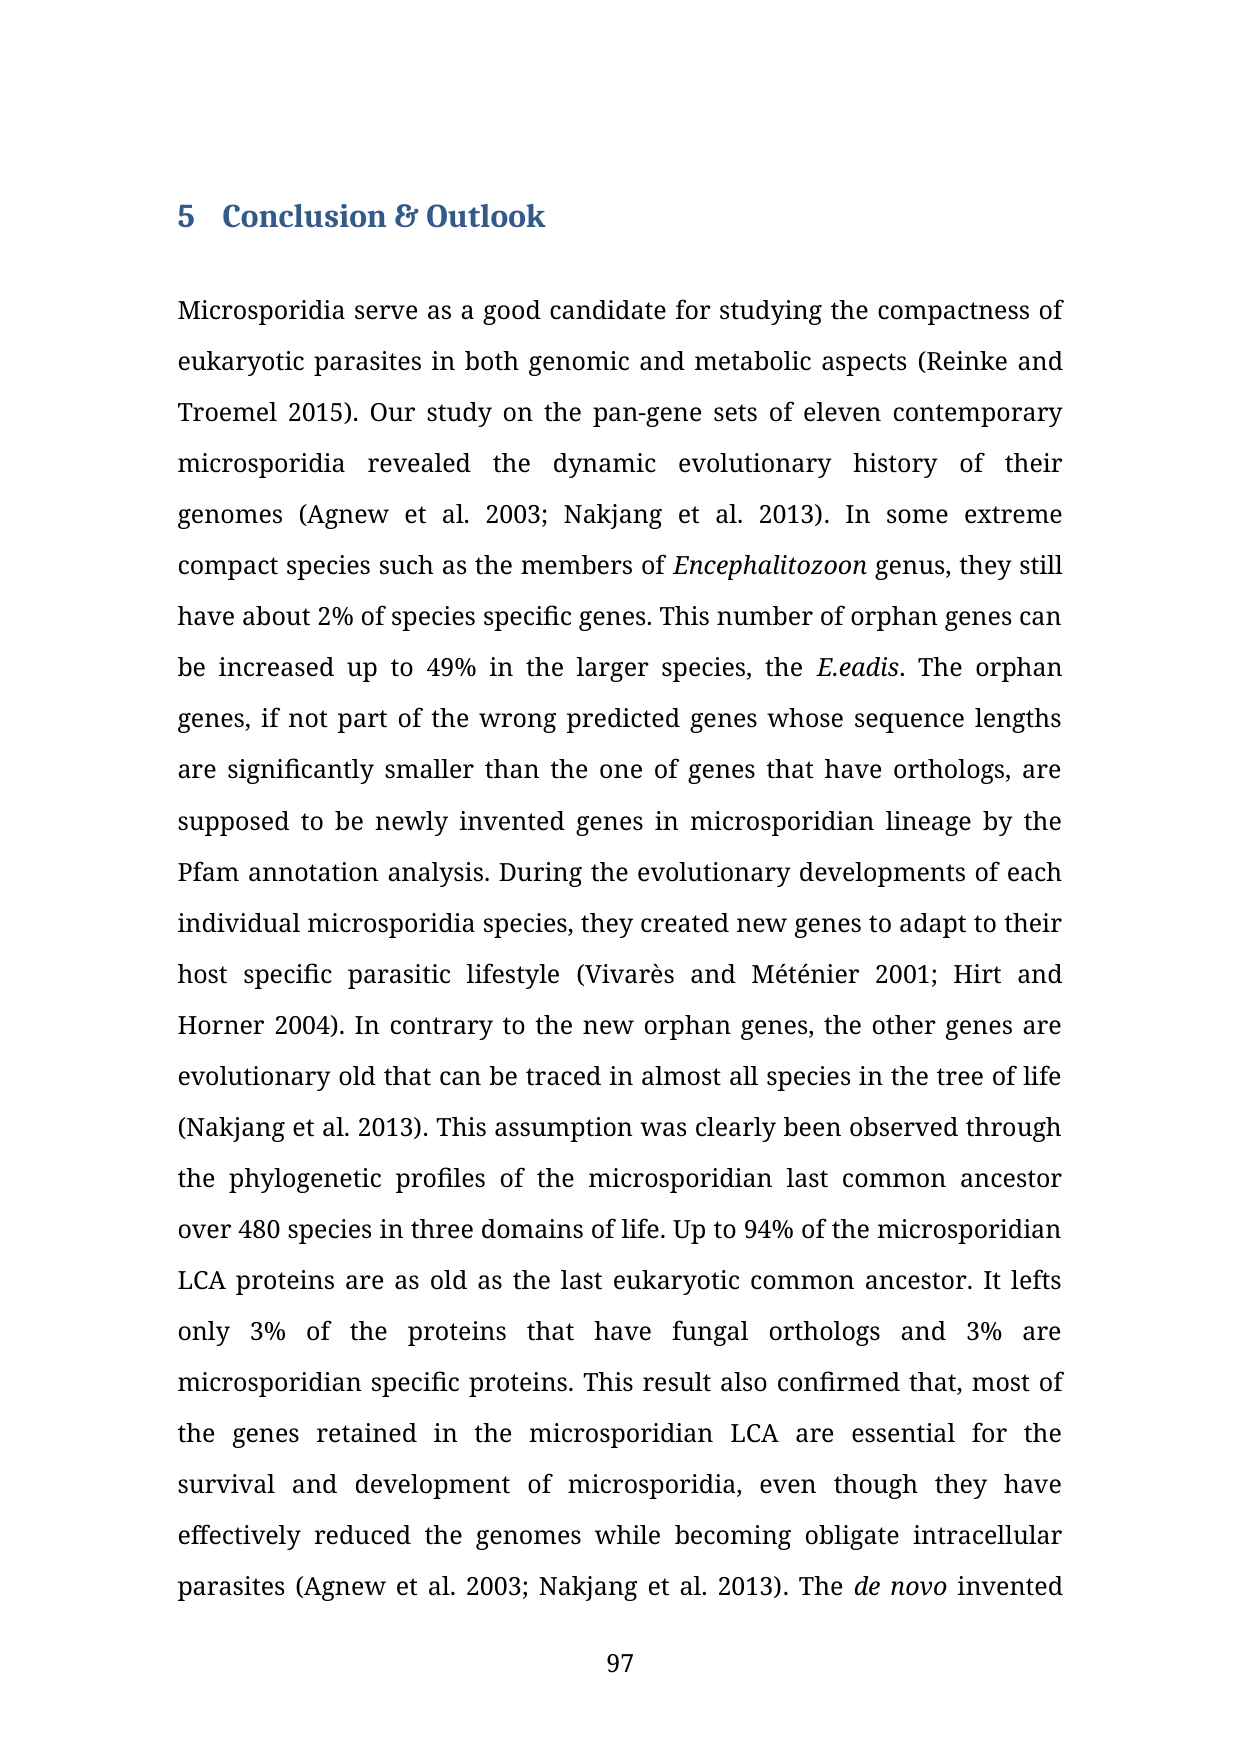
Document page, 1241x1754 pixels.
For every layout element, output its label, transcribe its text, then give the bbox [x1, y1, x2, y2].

subtitle Conclusion & Outlook [177, 198, 1063, 236]
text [177, 293, 1063, 1603]
